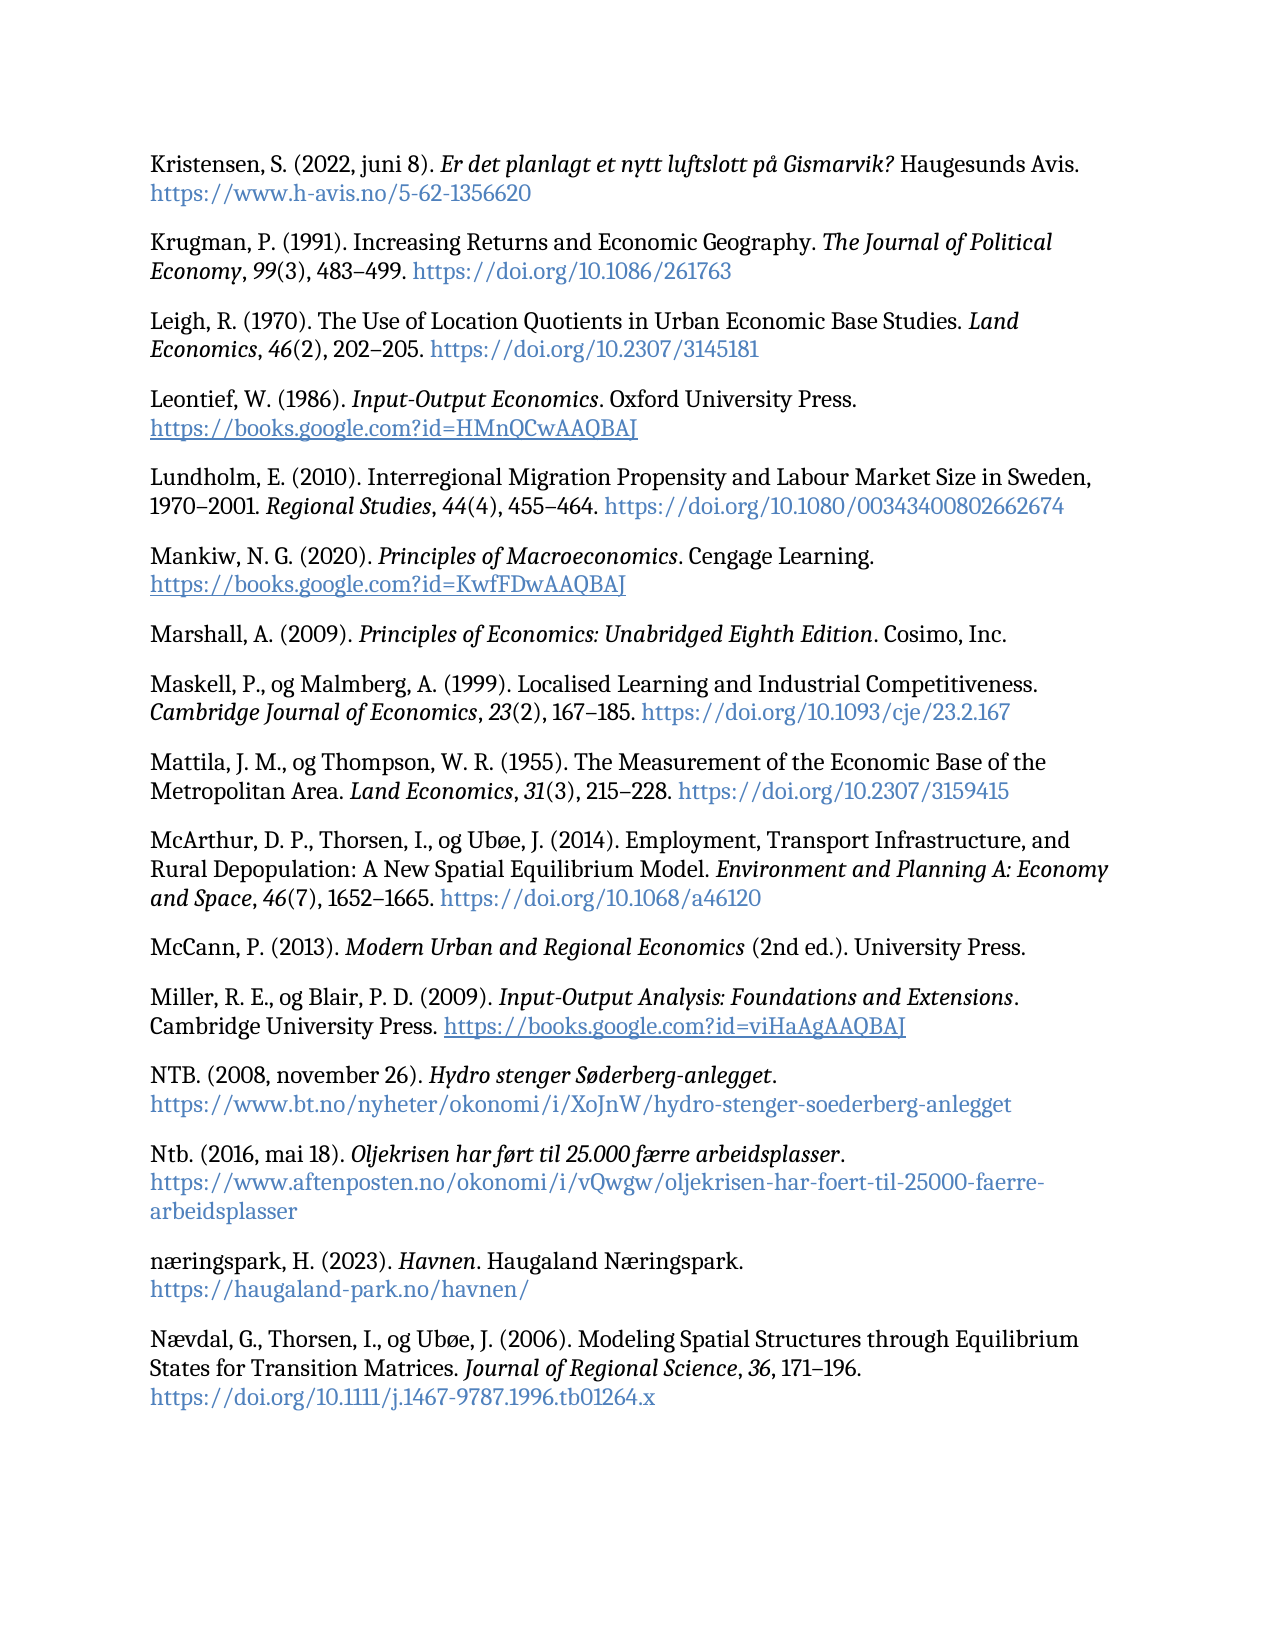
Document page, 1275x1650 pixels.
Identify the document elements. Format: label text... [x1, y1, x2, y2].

text Leigh, R. (1970). The Use of Location Quotients in Urban Economic Base Studies. Land Economics, 46(2), 202–205. https://doi.org/10.2307/3145181 [150, 307, 1125, 364]
text Miller, R. E., og Blair, P. D. (2009). Input-Output Analysis: Foundations and Extensions. Cambridge University Press. https://books.google.com?id=viHaAgAAQBAJ [150, 983, 1125, 1040]
text Krugman, P. (1991). Increasing Returns and Economic Geography. The Journal of Political Economy, 99(3), 483–499. https://doi.org/10.1086/261763 [150, 228, 1125, 286]
text Kristensen, S. (2022, juni 8). Er det planlagt et nytt luftslott på Gismarvik? Haugesunds Avis. https://www.h-avis.no/5-62-1356620 [150, 150, 1125, 207]
text McCann, P. (2013). Modern Urban and Regional Economics (2nd ed.). University Press. [150, 933, 1125, 962]
text McArthur, D. P., Thorsen, I., og Ubøe, J. (2014). Employment, Transport Infrastructure, and Rural Depopulation: A New Spatial Equilibrium Model. Environment and Planning A: Economy and Space, 46(7), 1652–1665. https://doi.org/10.1068/a46120 [150, 826, 1125, 912]
text NTB. (2008, november 26). Hydro stenger Søderberg-anlegget. https://www.bt.no/nyheter/okonomi/i/XoJnW/hydro-stenger-soederberg-anlegget [150, 1061, 1125, 1119]
text Ntb. (2016, mai 18). Oljekrisen har ført til 25.000 færre arbeidsplasser. https://www.aftenposten.no/okonomi/i/vQwgw/oljekrisen-har-foert-til-25000-faerre-arbeidsplasser [150, 1139, 1125, 1226]
text Maskell, P., og Malmberg, A. (1999). Localised Learning and Industrial Competitiveness. Cambridge Journal of Economics, 23(2), 167–185. https://doi.org/10.1093/cje/23.2.167 [150, 669, 1125, 727]
text Nævdal, G., Thorsen, I., og Ubøe, J. (2006). Modeling Spatial Structures through Equilibrium States for Transition Matrices. Journal of Regional Science, 36, 171–196. https://doi.org/10.1111/j.1467-9787.1996.tb01264.x [150, 1325, 1125, 1411]
text Mattila, J. M., og Thompson, W. R. (1955). The Measurement of the Economic Base of the Metropolitan Area. Land Economics, 31(3), 215–228. https://doi.org/10.2307/3159415 [150, 748, 1125, 805]
text Lundholm, E. (2010). Interregional Migration Propensity and Labour Market Size in Sweden, 1970–2001. Regional Studies, 44(4), 455–464. https://doi.org/10.1080/00343400802662674 [150, 463, 1125, 521]
text Marshall, A. (2009). Principles of Economics: Unabridged Eighth Edition. Cosimo, Inc. [150, 620, 1125, 649]
text Mankiw, N. G. (2020). Principles of Macroeconomics. Cengage Learning. https://books.google.com?id=KwfFDwAAQBAJ [150, 542, 1125, 599]
text Leontief, W. (1986). Input-Output Economics. Oxford University Press. https://books.google.com?id=HMnQCwAAQBAJ [150, 385, 1125, 442]
text næringspark, H. (2023). Havnen. Haugaland Næringspark. https://haugaland-park.no/havnen/ [150, 1247, 1125, 1304]
